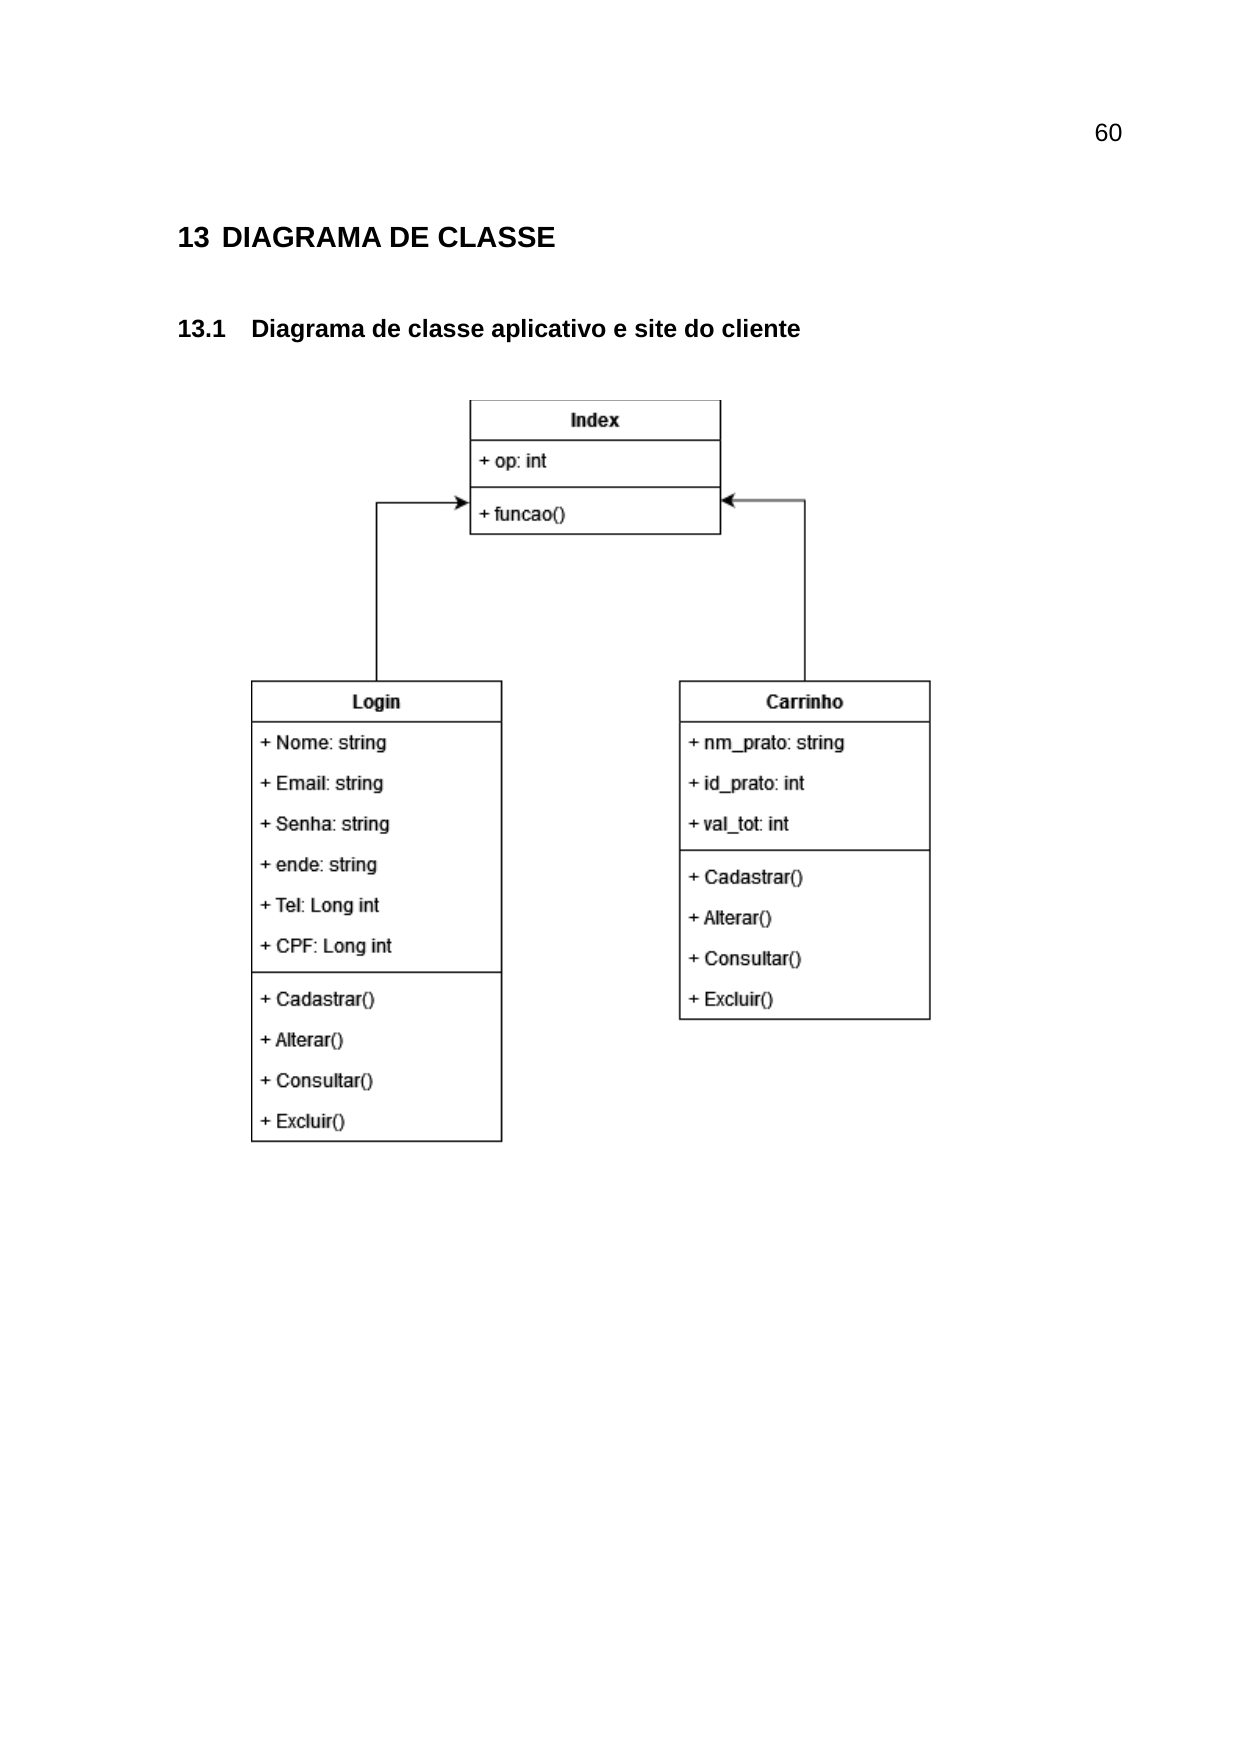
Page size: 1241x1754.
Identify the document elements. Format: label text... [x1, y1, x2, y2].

subtitle DIAGRAMA DE CLASSE [177, 220, 1122, 254]
picture [251, 400, 931, 1147]
subtitle Diagrama de classe aplicativo e site do cliente [177, 314, 1122, 342]
